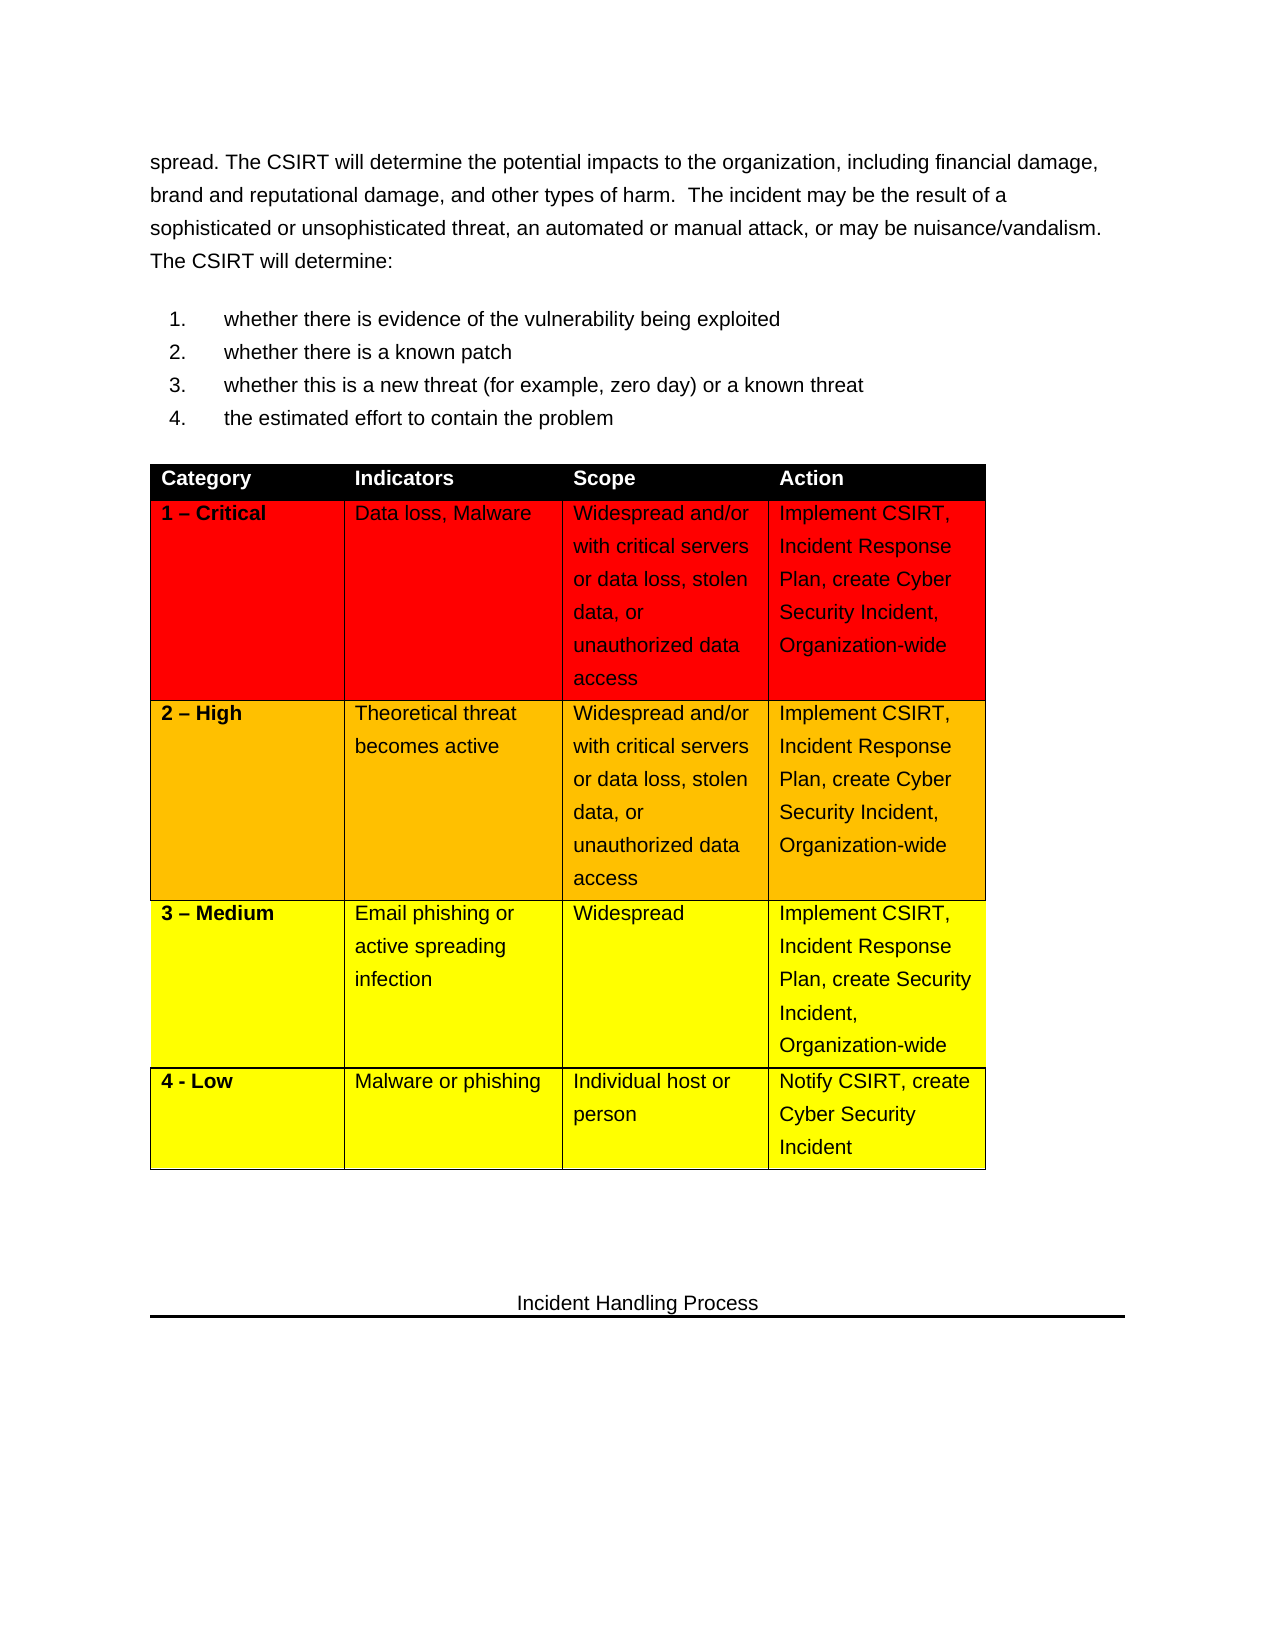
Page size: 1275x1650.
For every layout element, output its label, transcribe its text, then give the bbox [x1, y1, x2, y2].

table_cell Widespread and/or with critical servers or data loss, stolen data, or unauthorized data access [563, 701, 768, 900]
table_cell Widespread and/or with critical servers or data loss, stolen data, or unauthorized data access [563, 501, 768, 700]
table_header Category [151, 465, 344, 499]
list whether this is a new threat (for example, zero day) or a known threat [186, 373, 1125, 397]
table_header Scope [563, 465, 768, 499]
table_cell 4 - Low [151, 1069, 344, 1168]
table_cell Email phishing or active spreading infection [345, 901, 562, 1067]
table_cell Implement CSIRT, Incident Response Plan, create Cyber Security Incident, Organization-wide [769, 501, 985, 700]
table_cell Implement CSIRT, Incident Response Plan, create Cyber Security Incident, Organization-wide [769, 701, 985, 900]
list the estimated effort to contain the problem [186, 406, 1125, 430]
table_header Indicators [345, 465, 562, 499]
table_cell Theoretical threat becomes active [345, 701, 562, 900]
table_cell Malware or phishing [345, 1069, 562, 1168]
list whether there is evidence of the vulnerability being exploited [186, 307, 1125, 331]
table_cell 2 – High [151, 701, 344, 900]
table_cell 1 – Critical [151, 501, 344, 700]
text Incident Handling Process [150, 1291, 1125, 1315]
table_cell Data loss, Malware [345, 501, 562, 700]
table_cell Implement CSIRT, Incident Response Plan, create Security Incident, Organization-wide [769, 901, 986, 1067]
table_cell Notify CSIRT, create Cyber Security Incident [769, 1069, 985, 1168]
table_cell Widespread [563, 901, 768, 1067]
table_cell Individual host or person [563, 1069, 768, 1168]
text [150, 150, 1125, 273]
table_cell 3 – Medium [151, 901, 344, 1067]
list whether there is a known patch [186, 340, 1125, 364]
table_header Action [769, 465, 985, 499]
